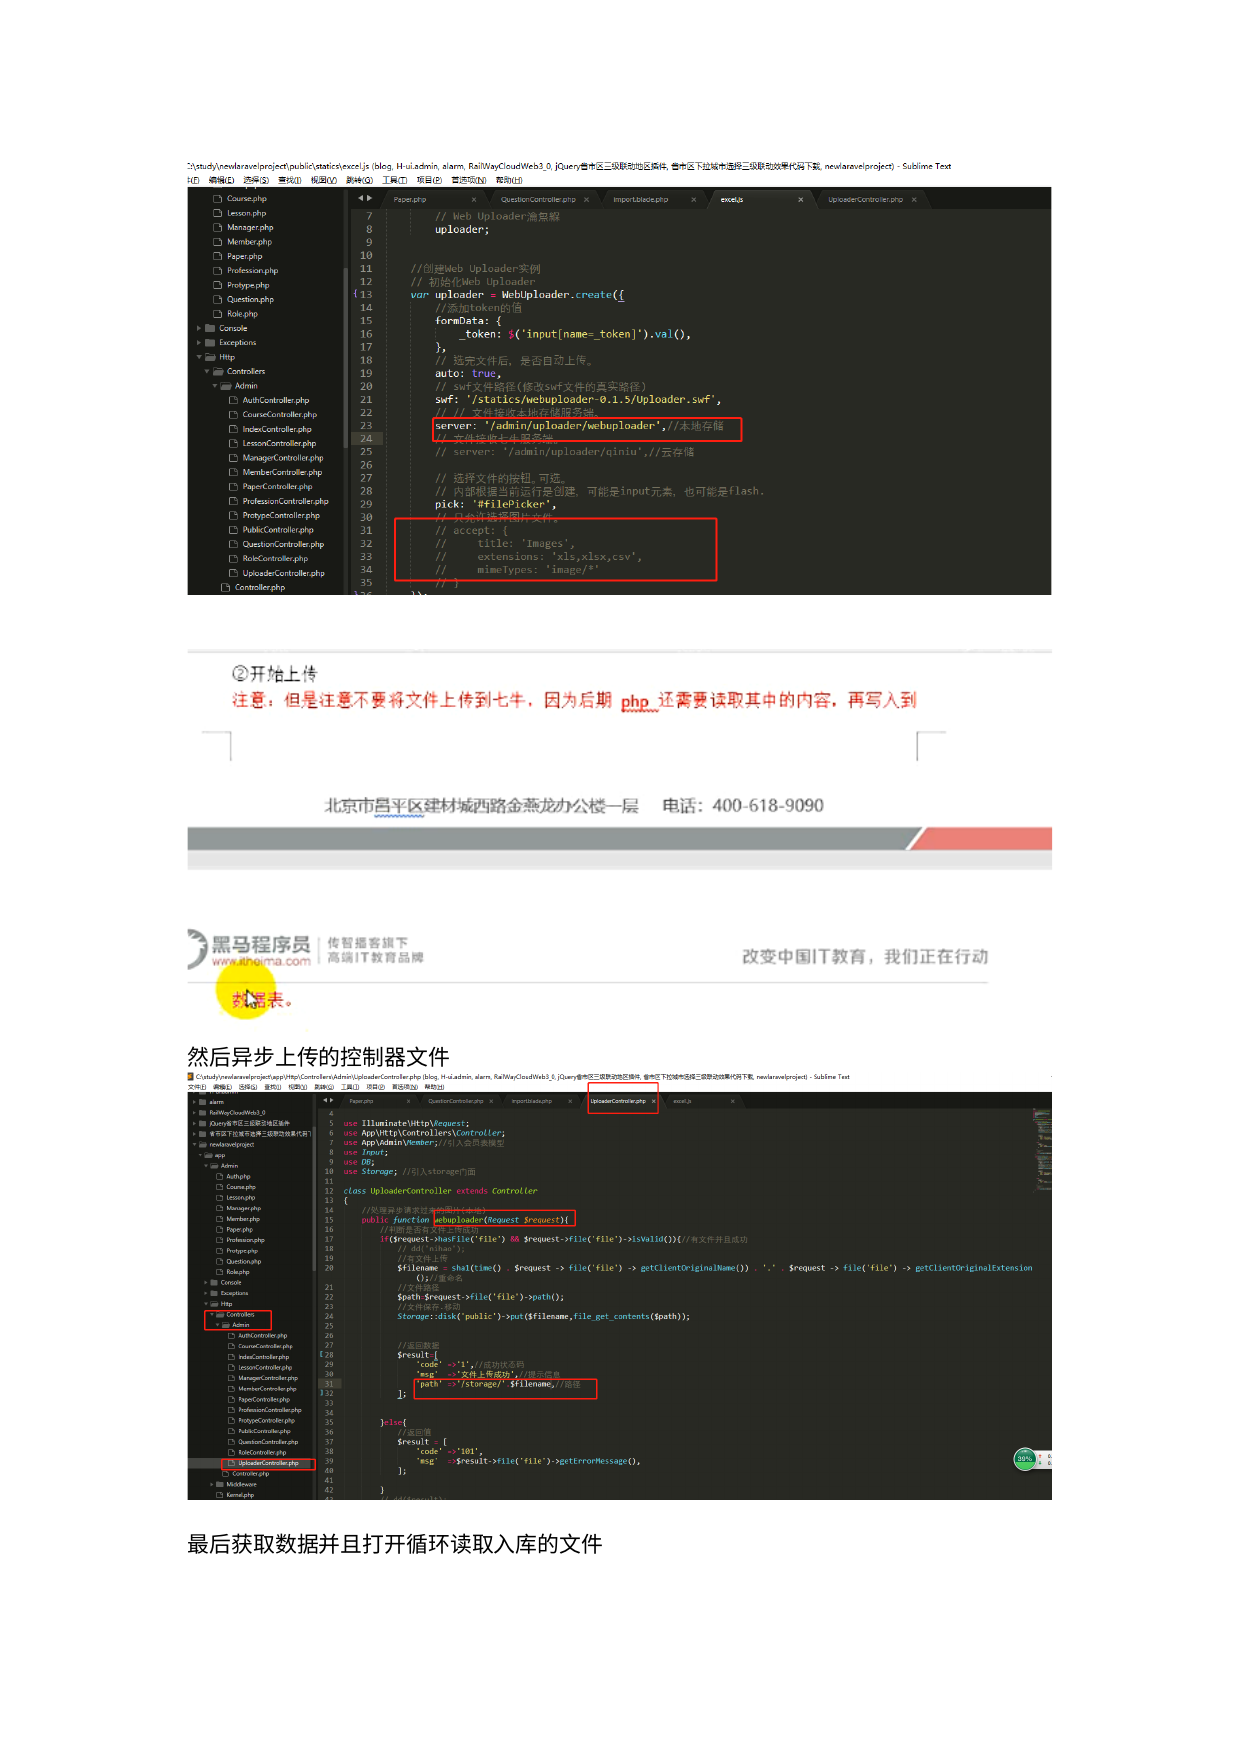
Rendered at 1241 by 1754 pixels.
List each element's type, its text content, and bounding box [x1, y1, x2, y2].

text 最后获取数据并且打开循环读取入库的文件 [187, 1527, 1053, 1559]
picture [187, 162, 1052, 595]
picture [187, 1072, 1052, 1500]
text 然后异步上传的控制器文件 [187, 1039, 1053, 1072]
picture [187, 649, 1053, 1036]
